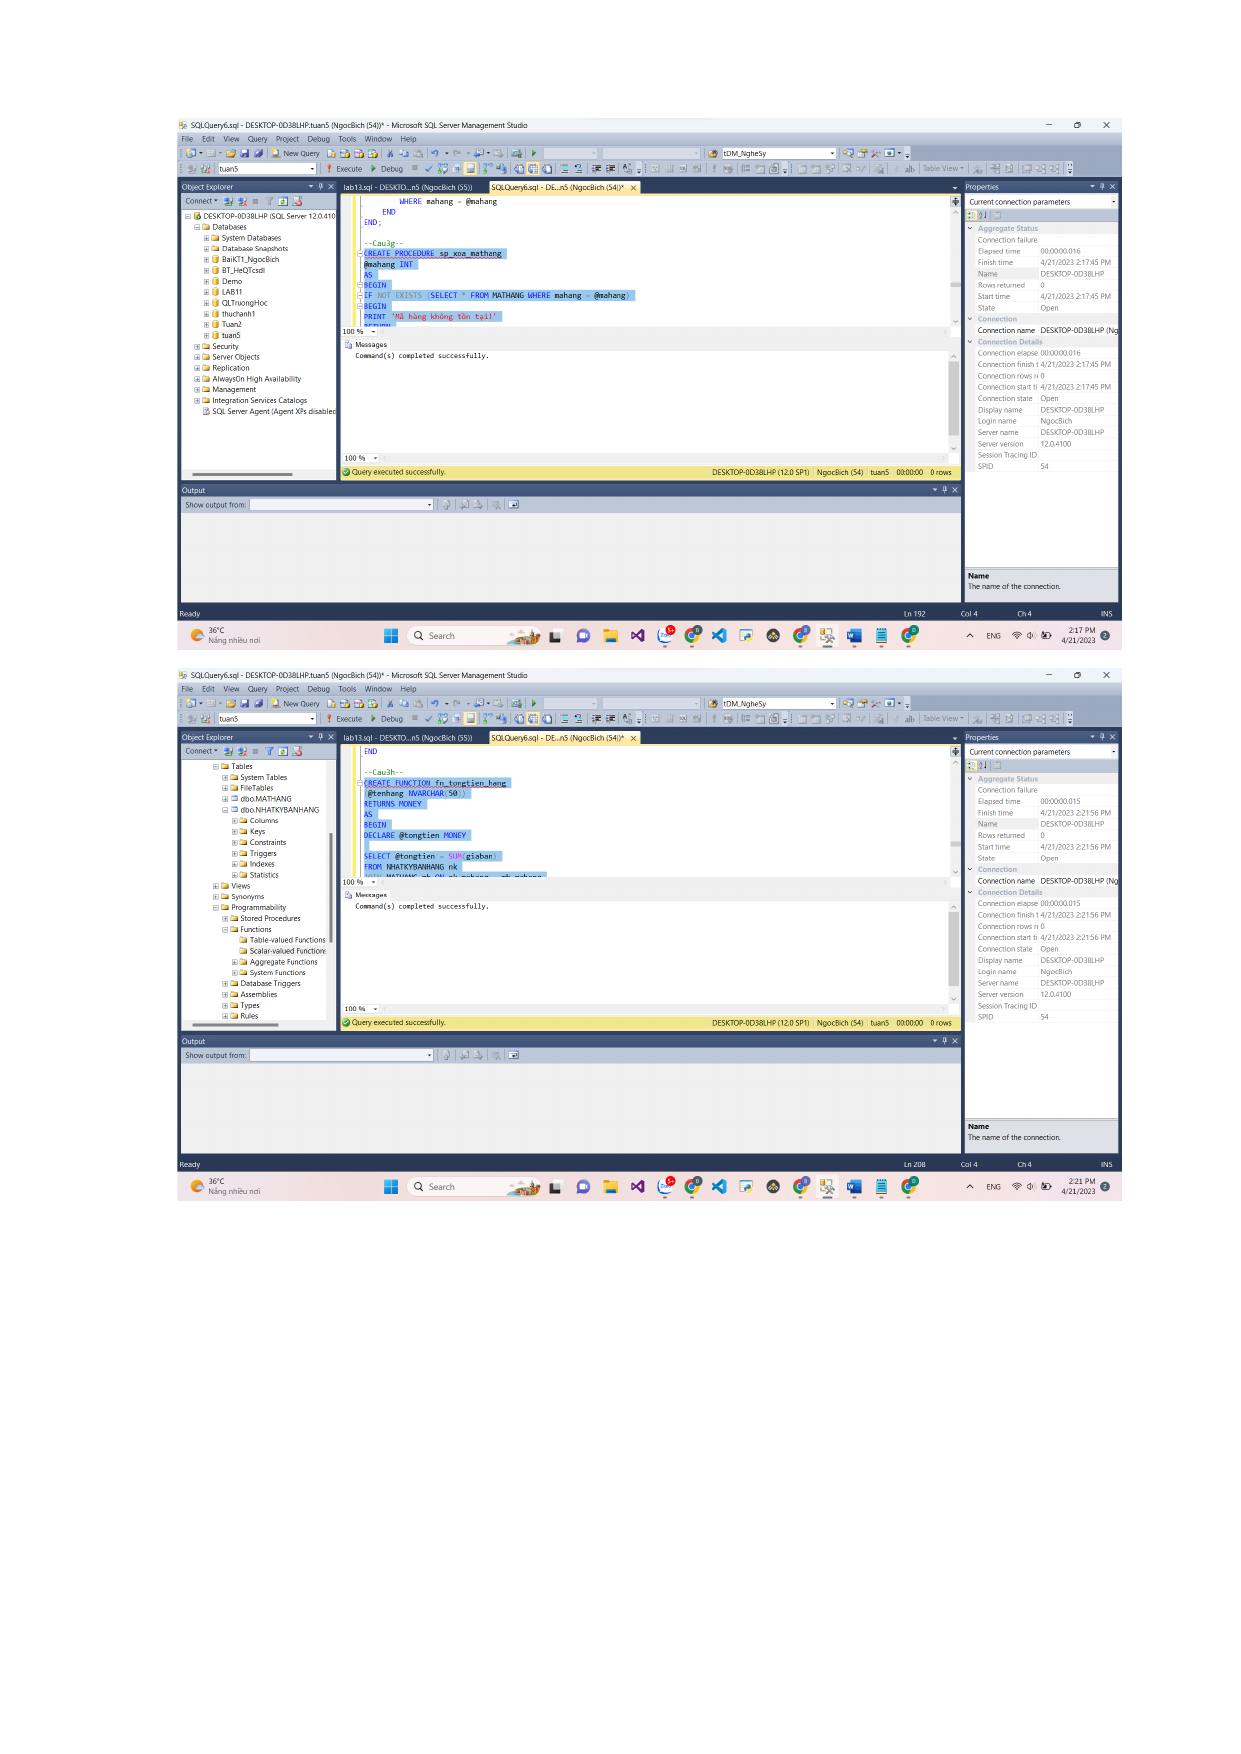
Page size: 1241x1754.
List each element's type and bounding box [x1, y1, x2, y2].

picture [177, 118, 1122, 650]
picture [177, 668, 1122, 1201]
